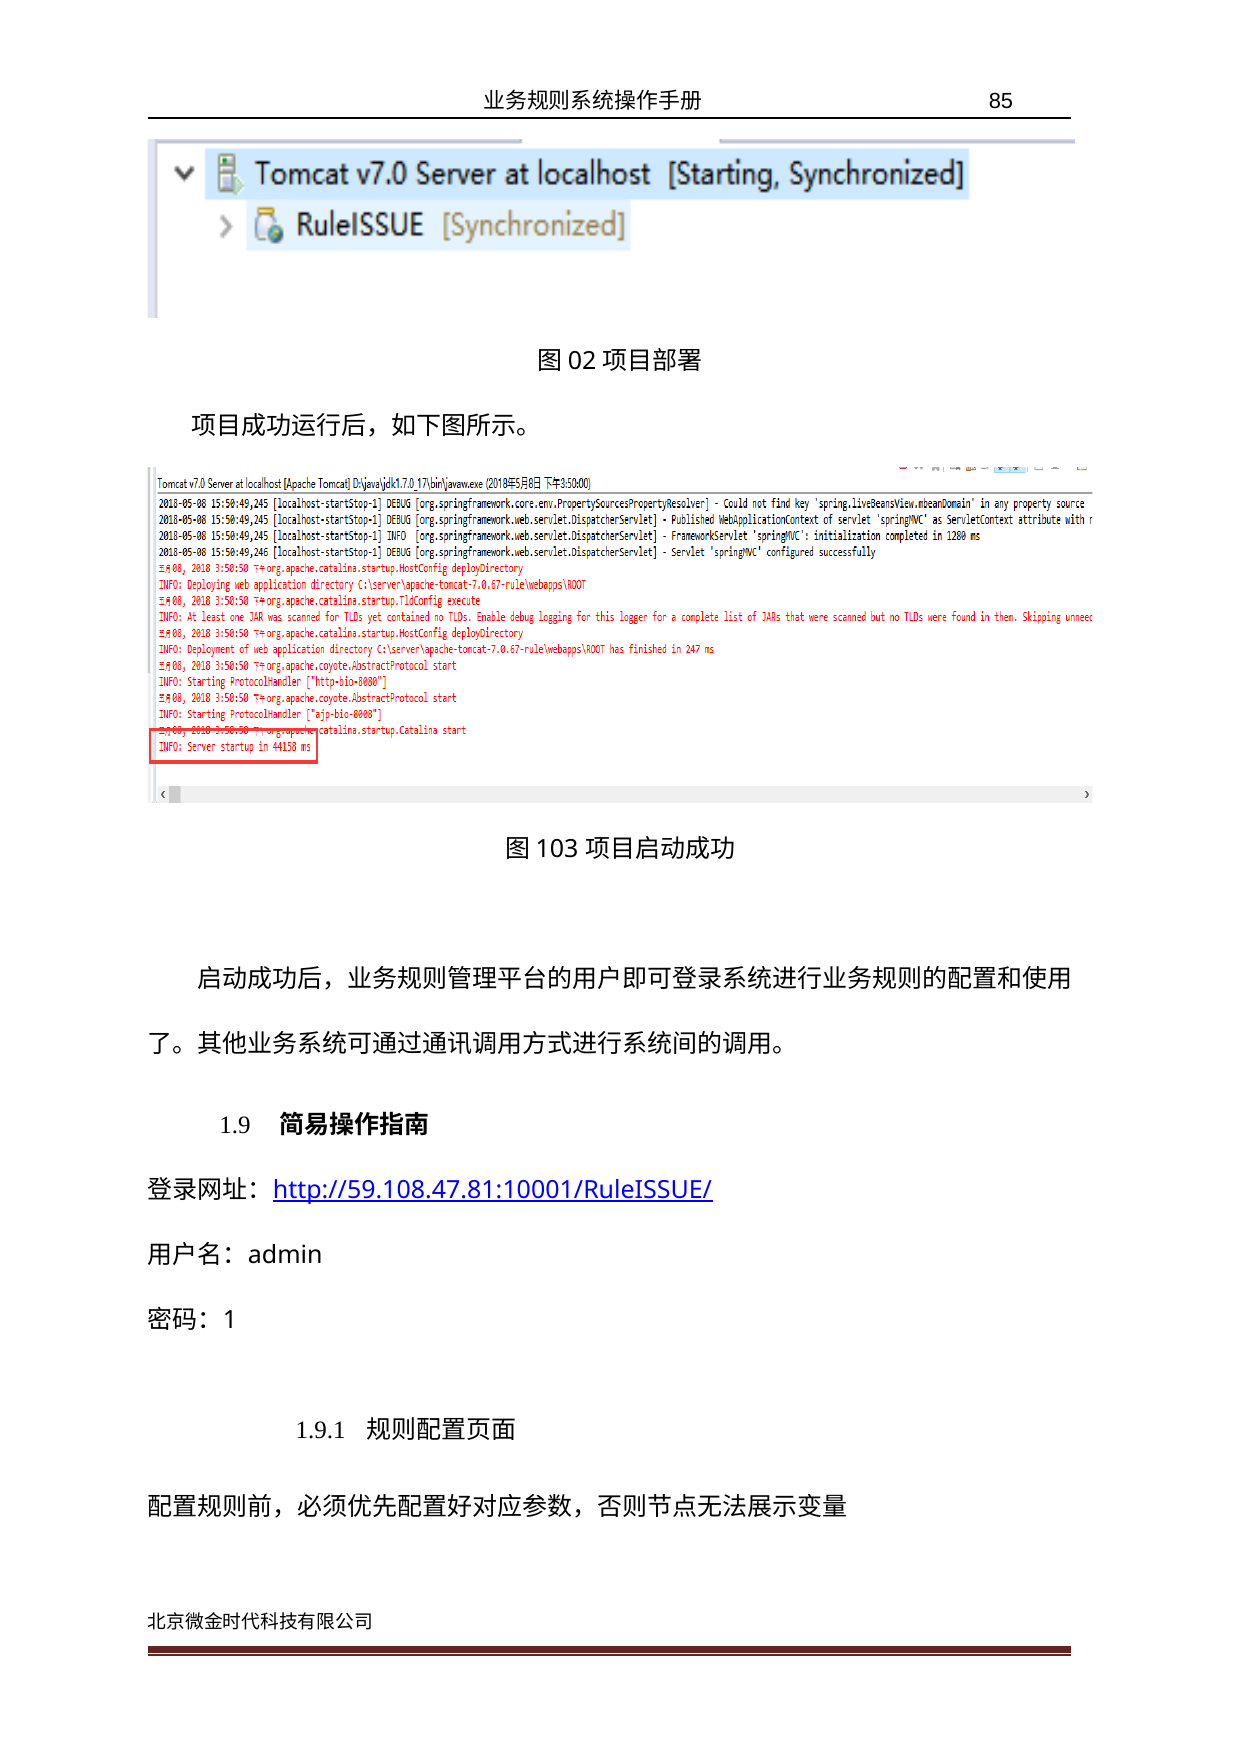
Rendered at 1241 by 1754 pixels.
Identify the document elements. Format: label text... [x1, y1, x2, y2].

text 密码：1 [148, 1285, 1092, 1350]
subtitle 简易操作指南 [219, 1090, 1067, 1155]
picture [147, 467, 1093, 803]
text 启动成功后，业务规则管理平台的用户即可登录系统进行业务规则的配置和使用了。其他业务系统可通过通讯调用方式进行系统间的调用。 [148, 944, 1092, 1074]
picture [147, 139, 1075, 318]
text 用户名：admin [148, 1220, 1092, 1285]
text 登录网址：http://59.108.47.81:10001/RuleISSUE/ [148, 1155, 1092, 1220]
subtitle 规则配置页面 [295, 1395, 1067, 1460]
text 图02 项目部署 [148, 326, 1092, 391]
text 项目成功运行后，如下图所示。 [148, 391, 1092, 456]
text 配置规则前，必须优先配置好对应参数，否则节点无法展示变量 [148, 1472, 1092, 1537]
text 图103 项目启动成功 [148, 814, 1092, 879]
